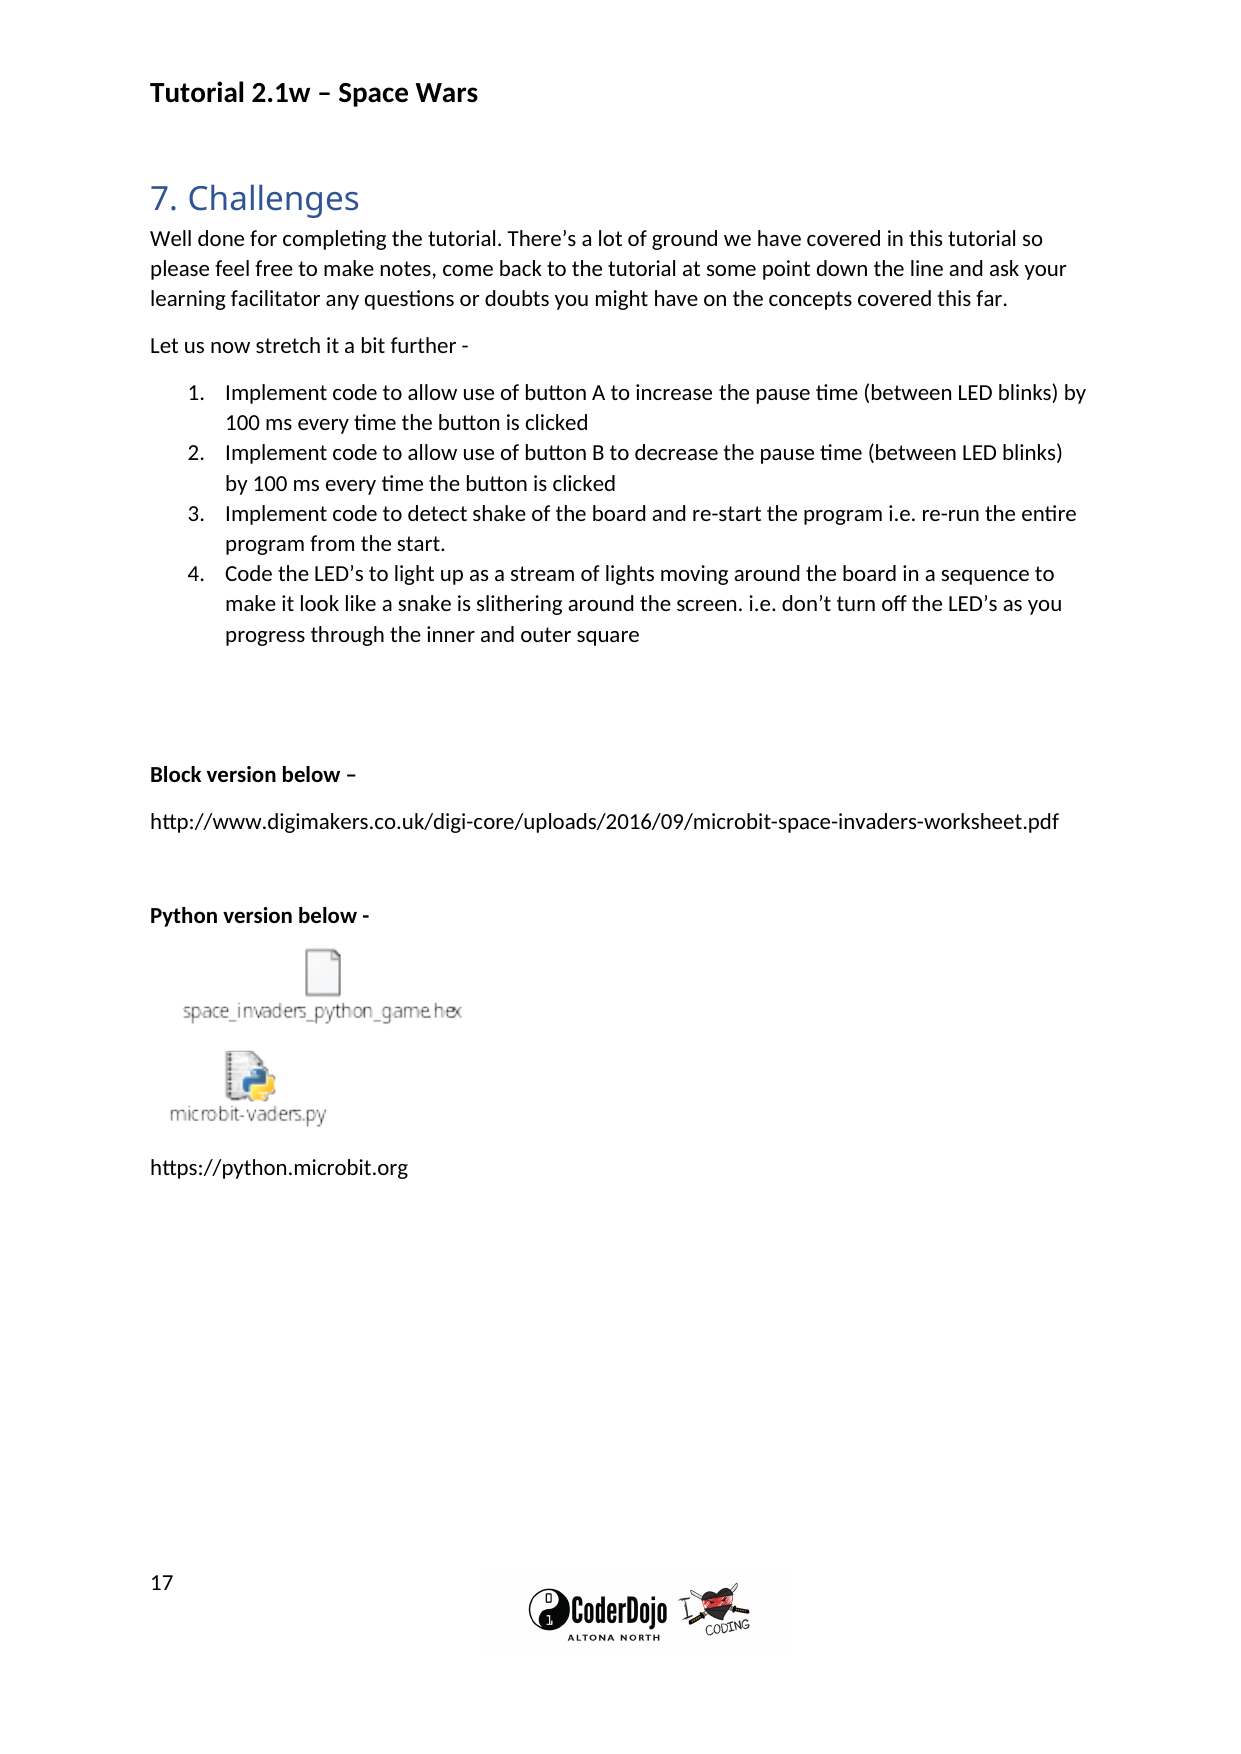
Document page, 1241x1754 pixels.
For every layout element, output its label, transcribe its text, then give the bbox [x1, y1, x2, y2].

text Python version below - [150, 901, 1090, 929]
text http://www.digimakers.co.uk/digi-core/uploads/2016/09/microbit-space-invaders-worksheet.pdf [150, 807, 1090, 835]
list Implement code to allow use of button A to increase the pause time (between LED blinks) by 100 ms every time the button is clicked [187, 378, 1090, 436]
subtitle Challenges [150, 175, 1090, 220]
text Block version below – [150, 760, 1090, 788]
list Implement code to allow use of button B to decrease the pause time (between LED blinks) by 100 ms every time the button is clicked [187, 438, 1090, 497]
text Well done for completing the tutorial. There’s a lot of ground we have covered in this tutorial so please feel free to make notes, come back to the tutorial at some point down the line and ask your learning facilitator any questions or doubts you might have on the concepts covered this far. [150, 224, 1090, 312]
list Implement code to detect shake of the board and re-start the program i.e. re-run the entire program from the start. [187, 499, 1090, 557]
text https://python.microbit.org [150, 1153, 1090, 1181]
list Code the LED’s to light up as a stream of lights moving around the board in a sequence to make it look like a snake is slithering around the screen. i.e. don’t turn off the LED’s as you progress through the inner and outer square [187, 559, 1090, 648]
picture [486, 1568, 792, 1653]
text Let us now stretch it a bit further - [150, 331, 1090, 359]
